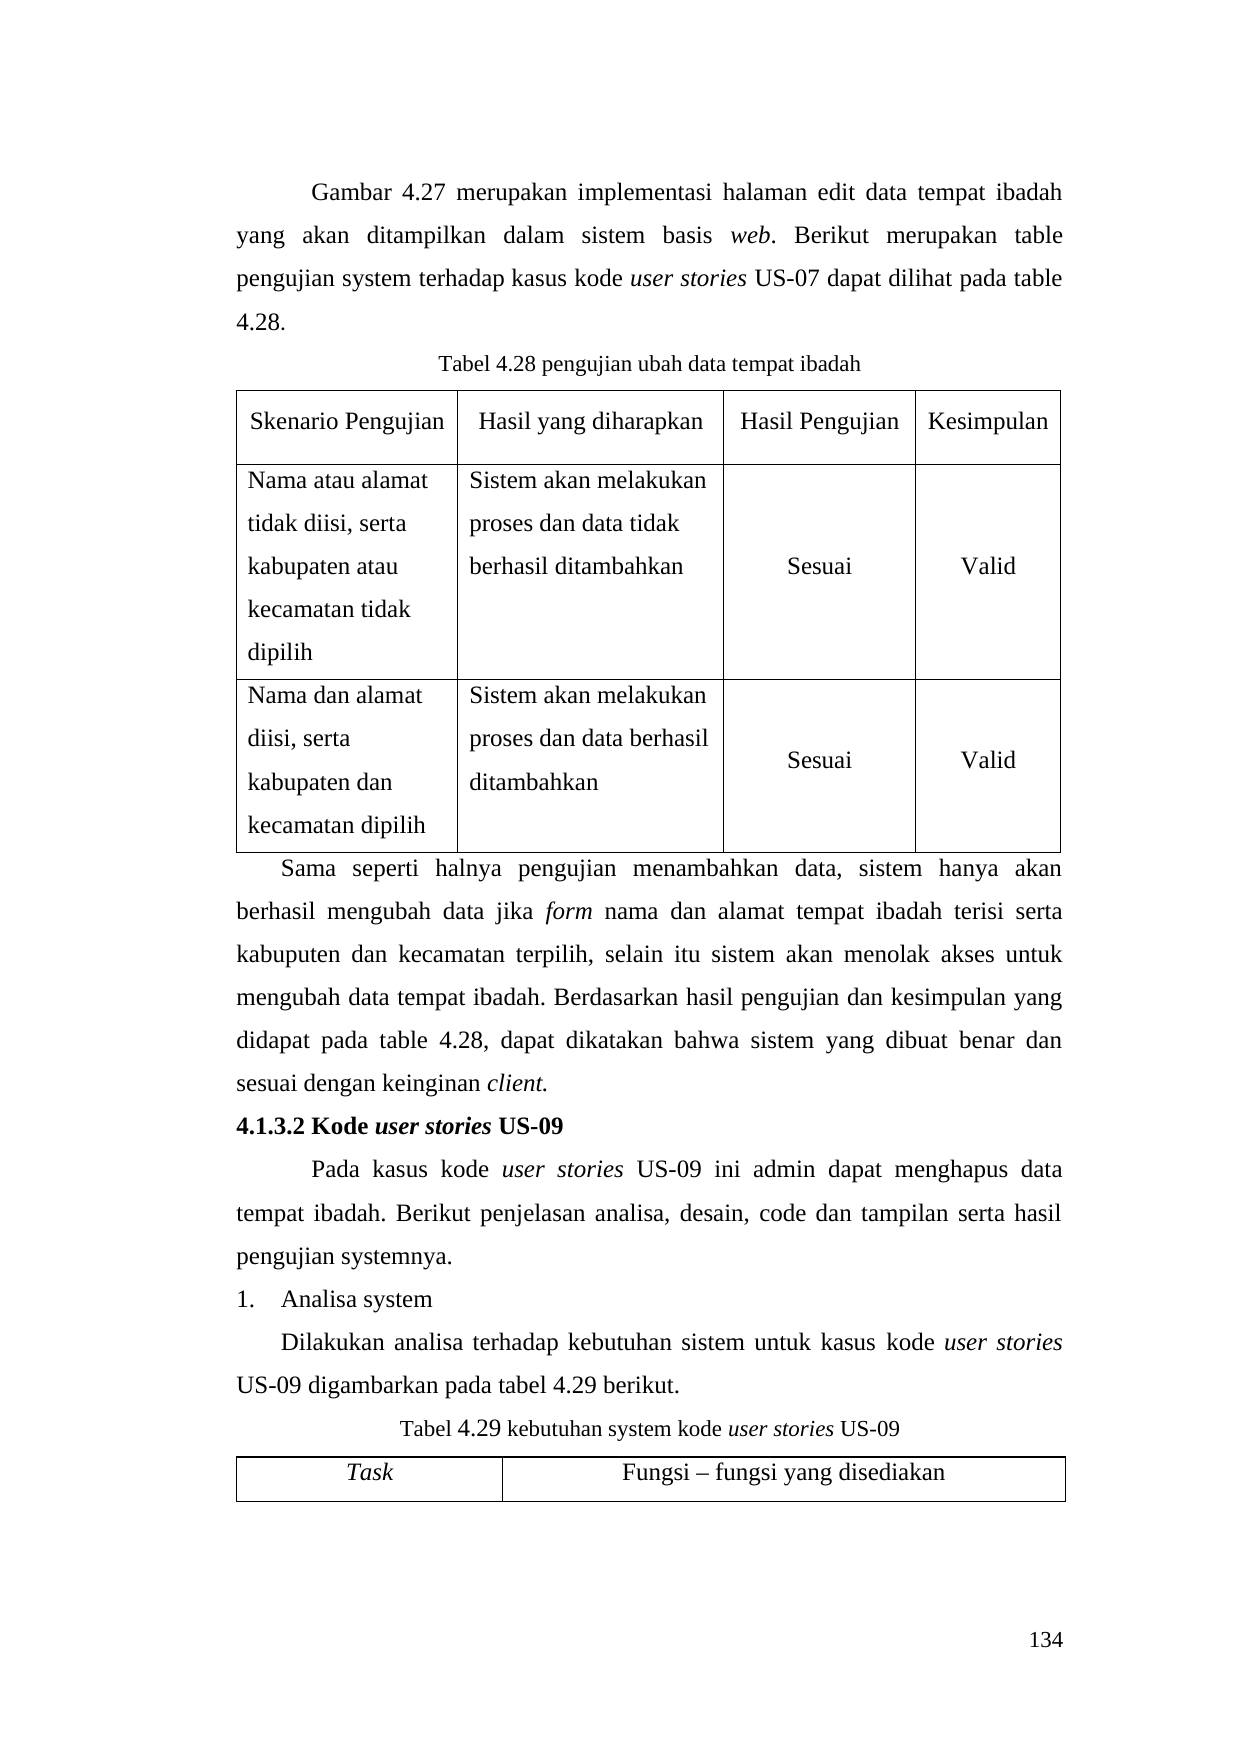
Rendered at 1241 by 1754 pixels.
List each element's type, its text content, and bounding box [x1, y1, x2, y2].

table_cell Valid [916, 680, 1060, 852]
table_cell Sistem akan melakukan proses dan data berhasil ditambahkan [458, 680, 723, 852]
table_header Hasil yang diharapkan [458, 391, 723, 464]
table_header Hasil Pengujian [724, 391, 915, 464]
table_header Task [237, 1458, 502, 1501]
list Tabel 4.28 pengujian ubah data tempat ibadah [236, 350, 1063, 377]
table_cell Sesuai [724, 680, 915, 852]
text Dilakukan analisa terhadap kebutuhan sistem untuk kasus kode user stories US-09 digambarkan pada tabel 4.29 berikut. [236, 1327, 1063, 1399]
table_header Fungsi – fungsi yang disediakan [503, 1458, 1065, 1501]
table_header Kesimpulan [916, 391, 1060, 464]
table_cell Nama atau alamat tidak diisi, serta kabupaten atau kecamatan tidak dipilih [237, 465, 457, 679]
text Sama seperti halnya pengujian menambahkan data, sistem hanya akan berhasil mengubah data jika form nama dan alamat tempat ibadah terisi serta kabuputen dan kecamatan terpilih, selain itu sistem akan menolak akses untuk mengubah data tempat ibadah. Berdasarkan hasil pengujian dan kesimpulan yang didapat pada table 4.28, dapat dikatakan bahwa sistem yang dibuat benar dan sesuai dengan keinginan client. [236, 853, 1063, 1097]
list Kode user stories US-09 [236, 1111, 1063, 1140]
list Analisa system [236, 1284, 1063, 1313]
table_cell Nama dan alamat diisi, serta kabupaten dan kecamatan dipilih [237, 680, 457, 852]
table_cell Sesuai [724, 465, 915, 679]
text Gambar 4.27 merupakan implementasi halaman edit data tempat ibadah yang akan ditampilkan dalam sistem basis web. Berikut merupakan table pengujian system terhadap kasus kode user stories US-07 dapat dilihat pada table 4.28. [236, 177, 1063, 336]
text Pada kasus kode user stories US-09 ini admin dapat menghapus data tempat ibadah. Berikut penjelasan analisa, desain, code dan tampilan serta hasil pengujian systemnya. [236, 1154, 1063, 1269]
table_header Skenario Pengujian [237, 391, 457, 464]
text Tabel 4.29 kebutuhan system kode user stories US-09 [236, 1413, 1063, 1442]
table_cell Valid [916, 465, 1060, 679]
table_cell Sistem akan melakukan proses dan data tidak berhasil ditambahkan [458, 465, 723, 679]
